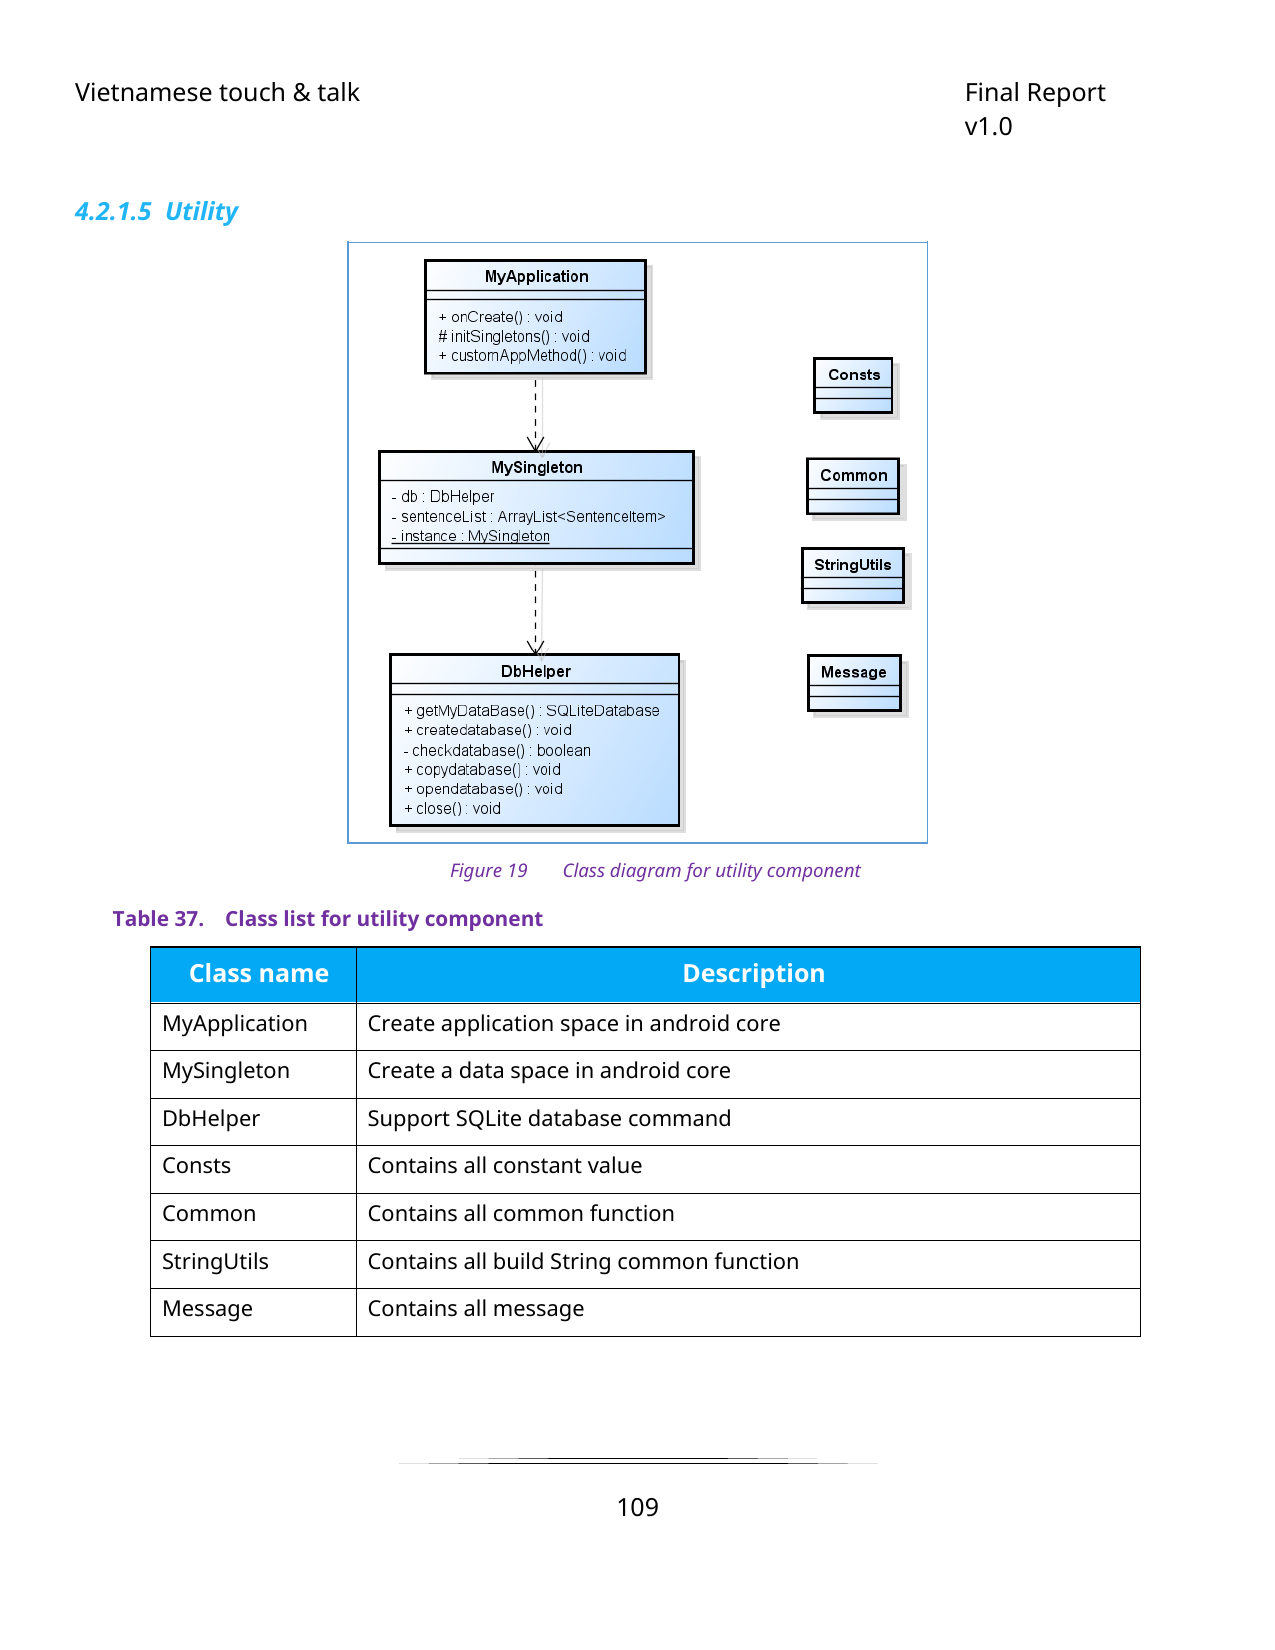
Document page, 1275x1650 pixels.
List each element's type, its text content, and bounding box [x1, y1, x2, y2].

table_cell MyApplication [151, 1004, 356, 1050]
table_cell Create a data space in android core [357, 1051, 1140, 1098]
text Class diagram for utility component [112, 857, 1200, 883]
table_header Description [357, 948, 1140, 1002]
table_cell Common [151, 1194, 356, 1240]
table_cell Consts [151, 1146, 356, 1193]
text Class list for utility component [112, 904, 1200, 932]
table_cell MySingleton [151, 1051, 356, 1098]
table_cell Contains all message [357, 1289, 1140, 1336]
table_cell Contains all common function [357, 1194, 1140, 1240]
table_cell Support SQLite database command [357, 1099, 1140, 1145]
table_cell DbHelper [151, 1099, 356, 1145]
table_cell Message [151, 1289, 356, 1336]
table_cell StringUtils [151, 1241, 356, 1288]
table_cell Create application space in android core [357, 1004, 1140, 1050]
subtitle Utility [75, 194, 1200, 228]
table_cell Contains all build String common function [357, 1241, 1140, 1288]
table_header Class name [151, 948, 356, 1002]
picture [349, 243, 927, 842]
table_cell Contains all constant value [357, 1146, 1140, 1193]
